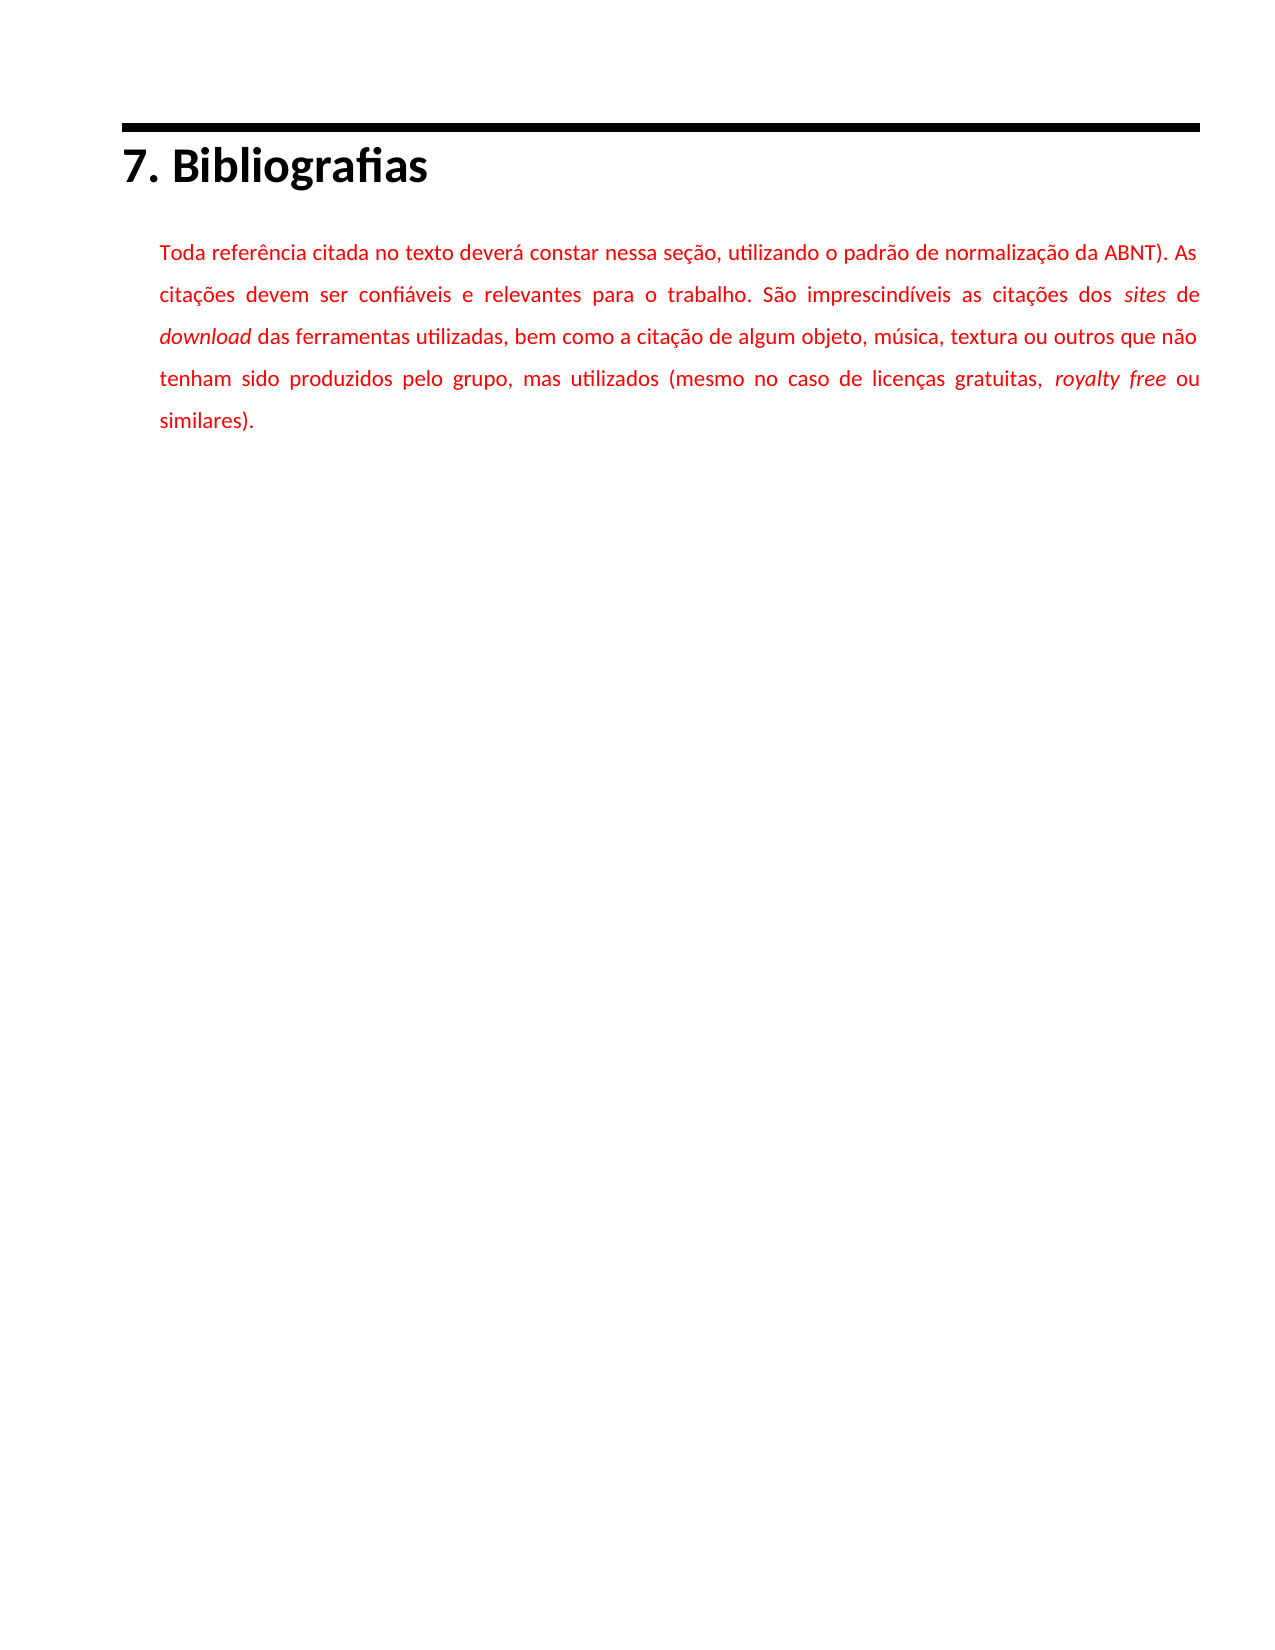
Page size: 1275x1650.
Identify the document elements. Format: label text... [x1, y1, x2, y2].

text Toda referência citada no texto deverá constar nessa seção, utilizando o padrão de normalização da ABNT). As citações devem ser confiáveis e relevantes para o trabalho. São imprescindíveis as citações dos sites de download das ferramentas utilizadas, bem como a citação de algum objeto, música, textura ou outros que não tenham sido produzidos pelo grupo, mas utilizados (mesmo no caso de licenças gratuitas, royalty free ou similares). [159, 238, 1200, 434]
subtitle 7. Bibliografias [122, 132, 1200, 195]
